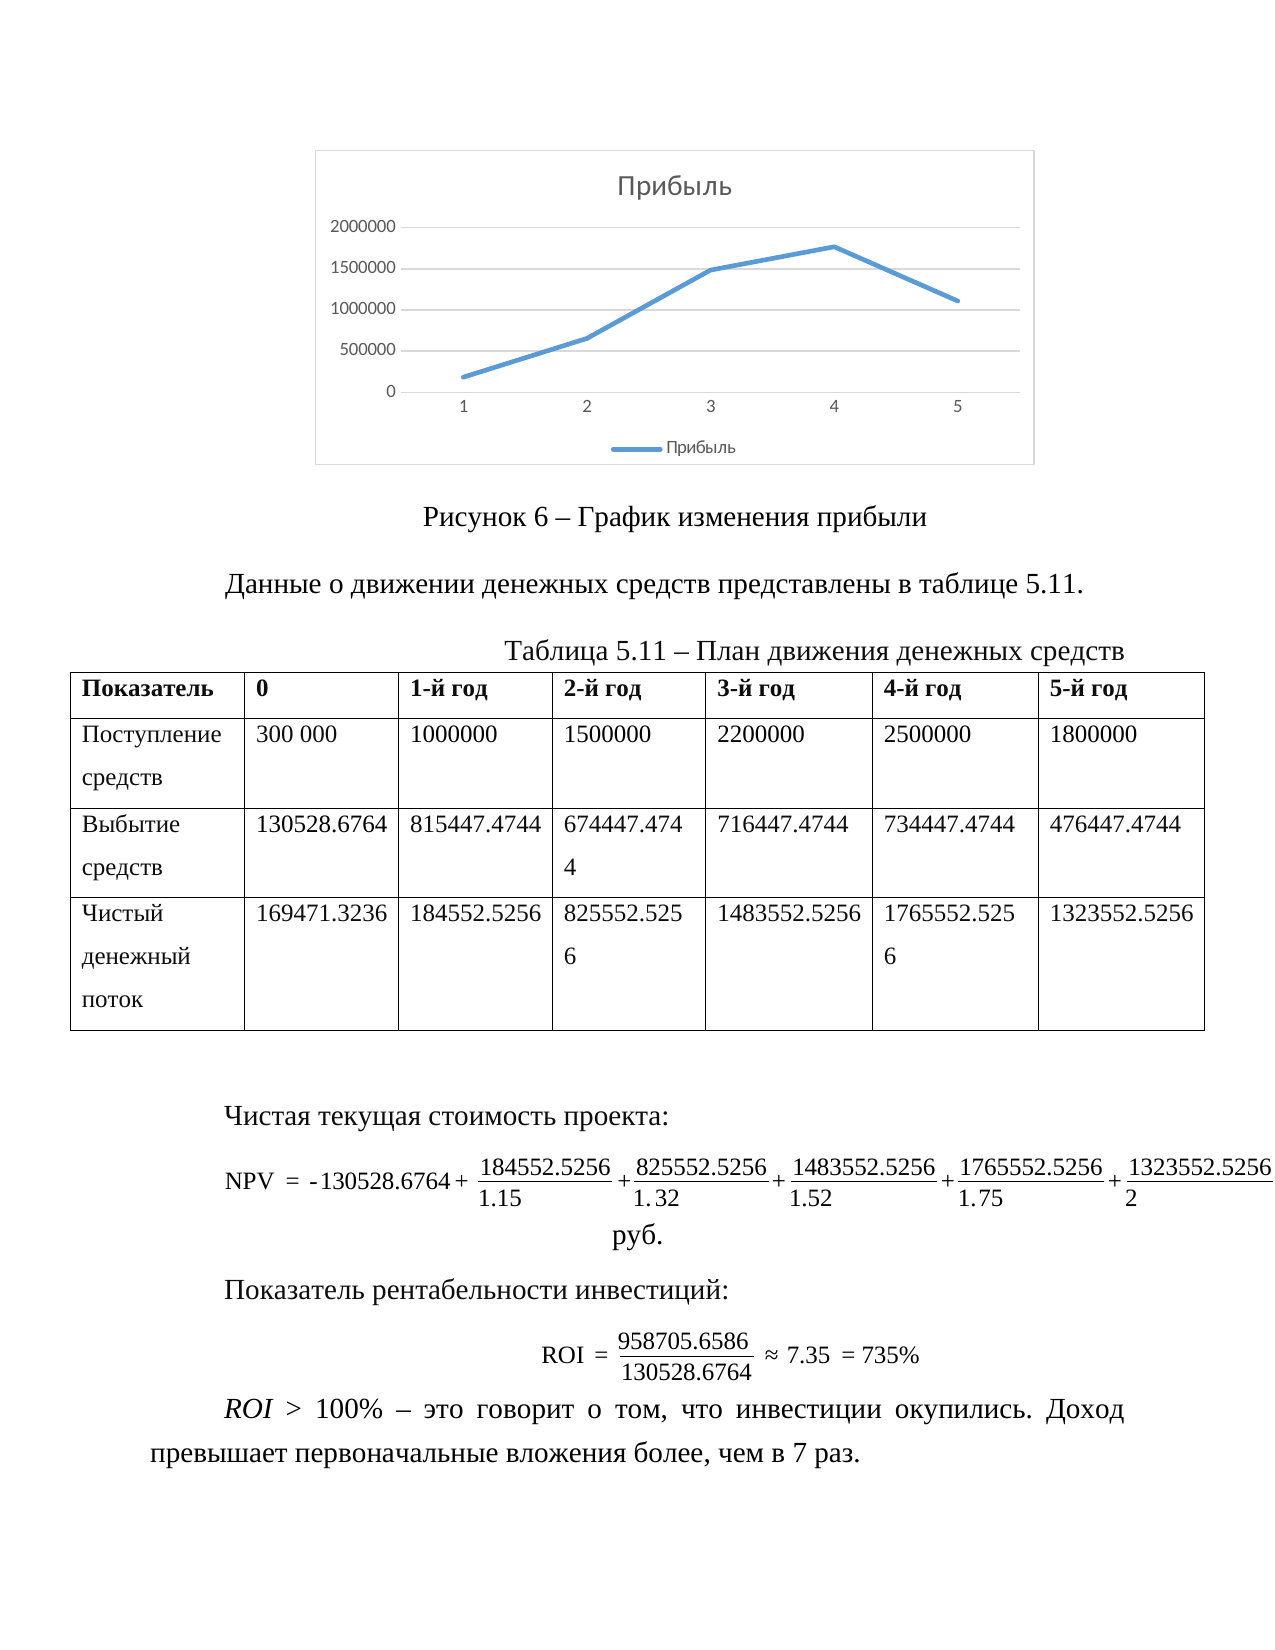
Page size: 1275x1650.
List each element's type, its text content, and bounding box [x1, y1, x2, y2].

table_cell 716447.4744 [706, 809, 872, 897]
table_cell 300 000 [245, 719, 398, 808]
text Чистая текущая стоимость проекта: [150, 1098, 1125, 1131]
table_cell 1000000 [399, 719, 552, 808]
text Рисунок 6 – График изменения прибыли [150, 499, 1125, 533]
table_cell 815447.4744 [399, 809, 552, 897]
table_cell 1500000 [553, 719, 705, 808]
table_cell 1800000 [1039, 719, 1204, 808]
table_header 0 [245, 673, 398, 718]
table_cell 2500000 [873, 719, 1038, 808]
table_cell 476447.4744 [1039, 809, 1204, 897]
table_cell 2200000 [706, 719, 872, 808]
table_cell Чистый денежный поток [71, 898, 244, 1030]
table_header 2-й год [553, 673, 705, 718]
table_cell 734447.4744 [873, 809, 1038, 897]
table_header 5-й год [1039, 673, 1204, 718]
table_cell Поступление средств [71, 719, 244, 808]
text Таблица 5.11 – План движения денежных средств [150, 633, 1125, 667]
table_cell 169471.3236 [245, 898, 398, 1030]
table_header 1-й год [399, 673, 552, 718]
text руб. [150, 1153, 1125, 1251]
table_cell 674447.4744 [553, 809, 705, 897]
table_cell Выбытие средств [71, 809, 244, 897]
table_cell 1483552.5256 [706, 898, 872, 1030]
table_cell 825552.5256 [553, 898, 705, 1030]
table_cell 1323552.5256 [1039, 898, 1204, 1030]
text ROI > 100% – это говорит о том, что инвестиции окупились. Доход превышает первоначальные вложения более, чем в 7 раз. [150, 1391, 1125, 1468]
table_cell 184552.5256 [399, 898, 552, 1030]
table_cell 130528.6764 [245, 809, 398, 897]
text Данные о движении денежных средств представлены в таблице 5.11. [150, 566, 1125, 599]
table_header 3-й год [706, 673, 872, 718]
text Показатель рентабельности инвестиций: [150, 1272, 1125, 1306]
table_header Показатель [71, 673, 244, 718]
table_header 4-й год [873, 673, 1038, 718]
table_cell 1765552.5256 [873, 898, 1038, 1030]
